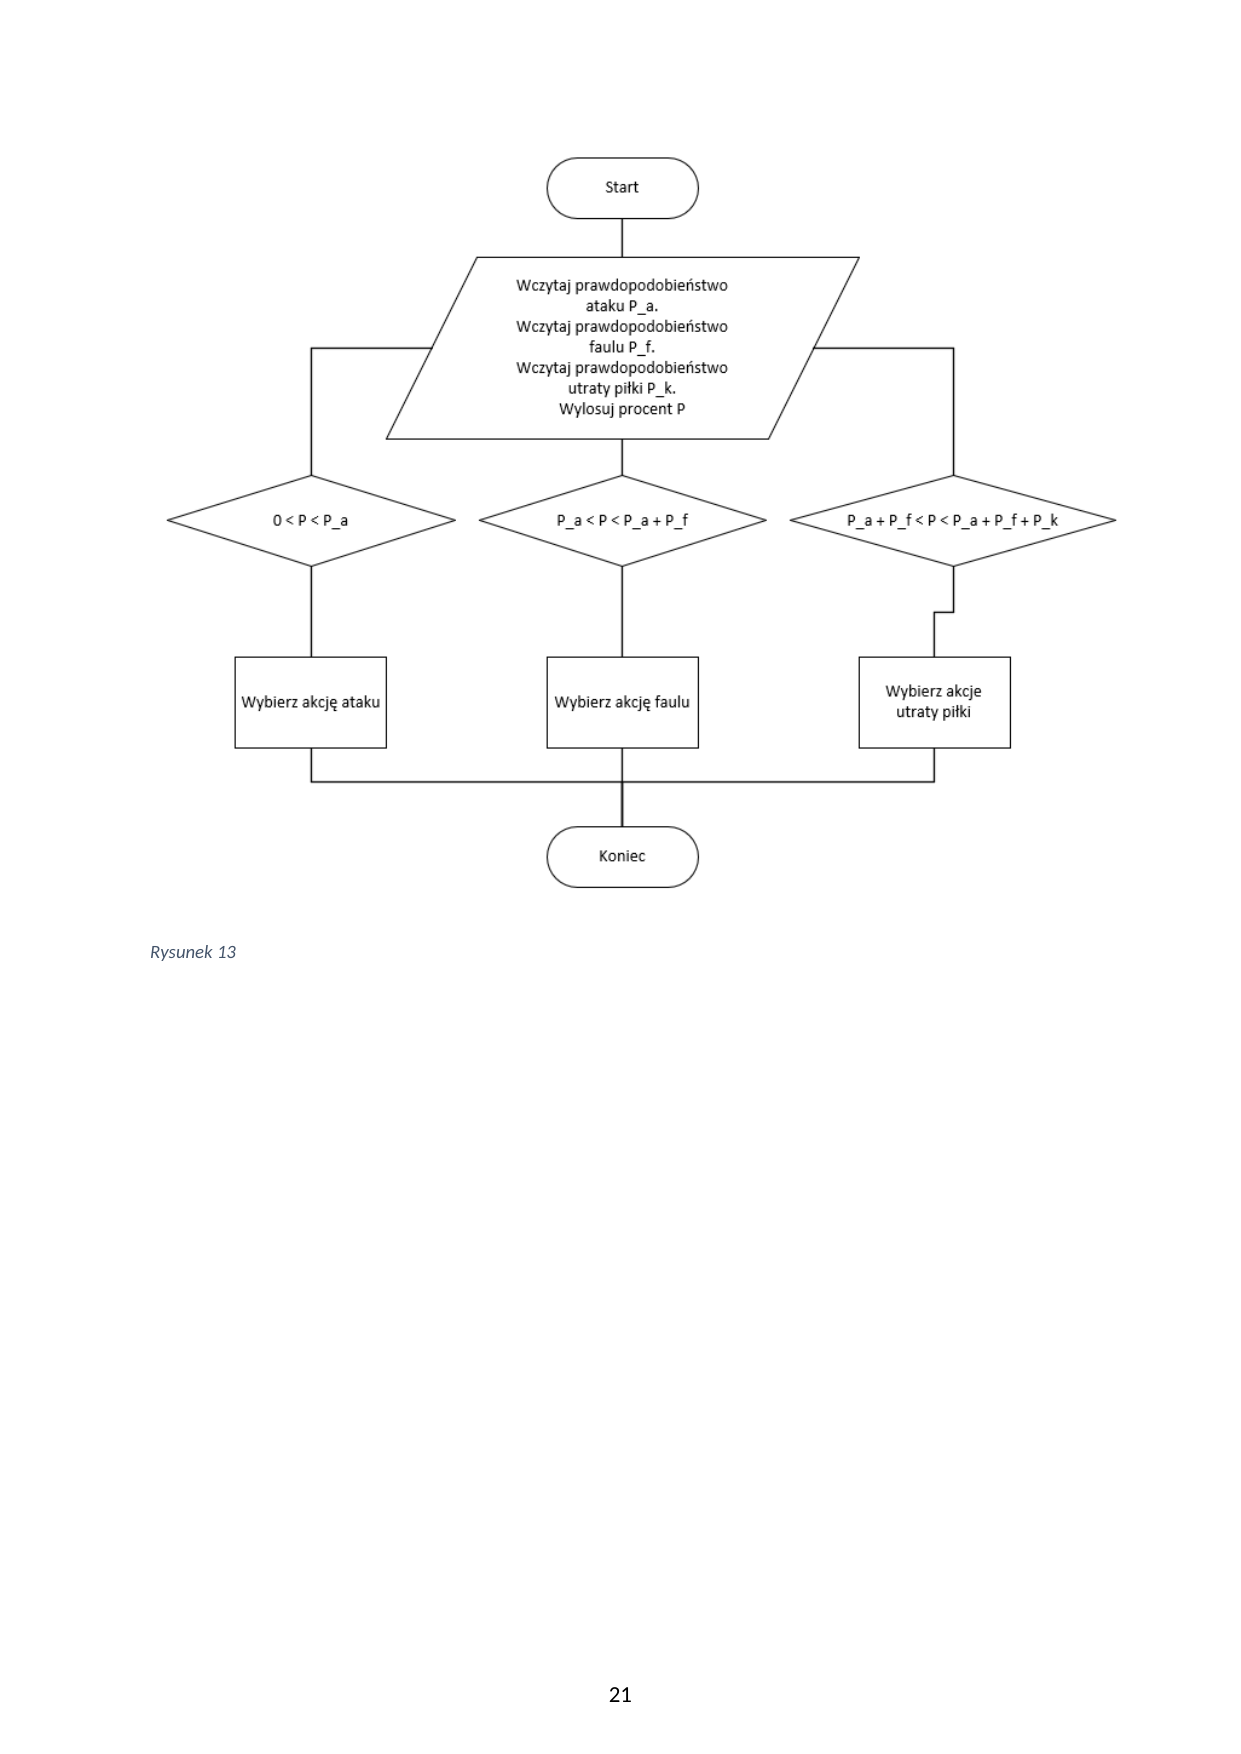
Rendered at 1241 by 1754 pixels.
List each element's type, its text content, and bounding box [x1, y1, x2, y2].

picture [150, 150, 1172, 922]
